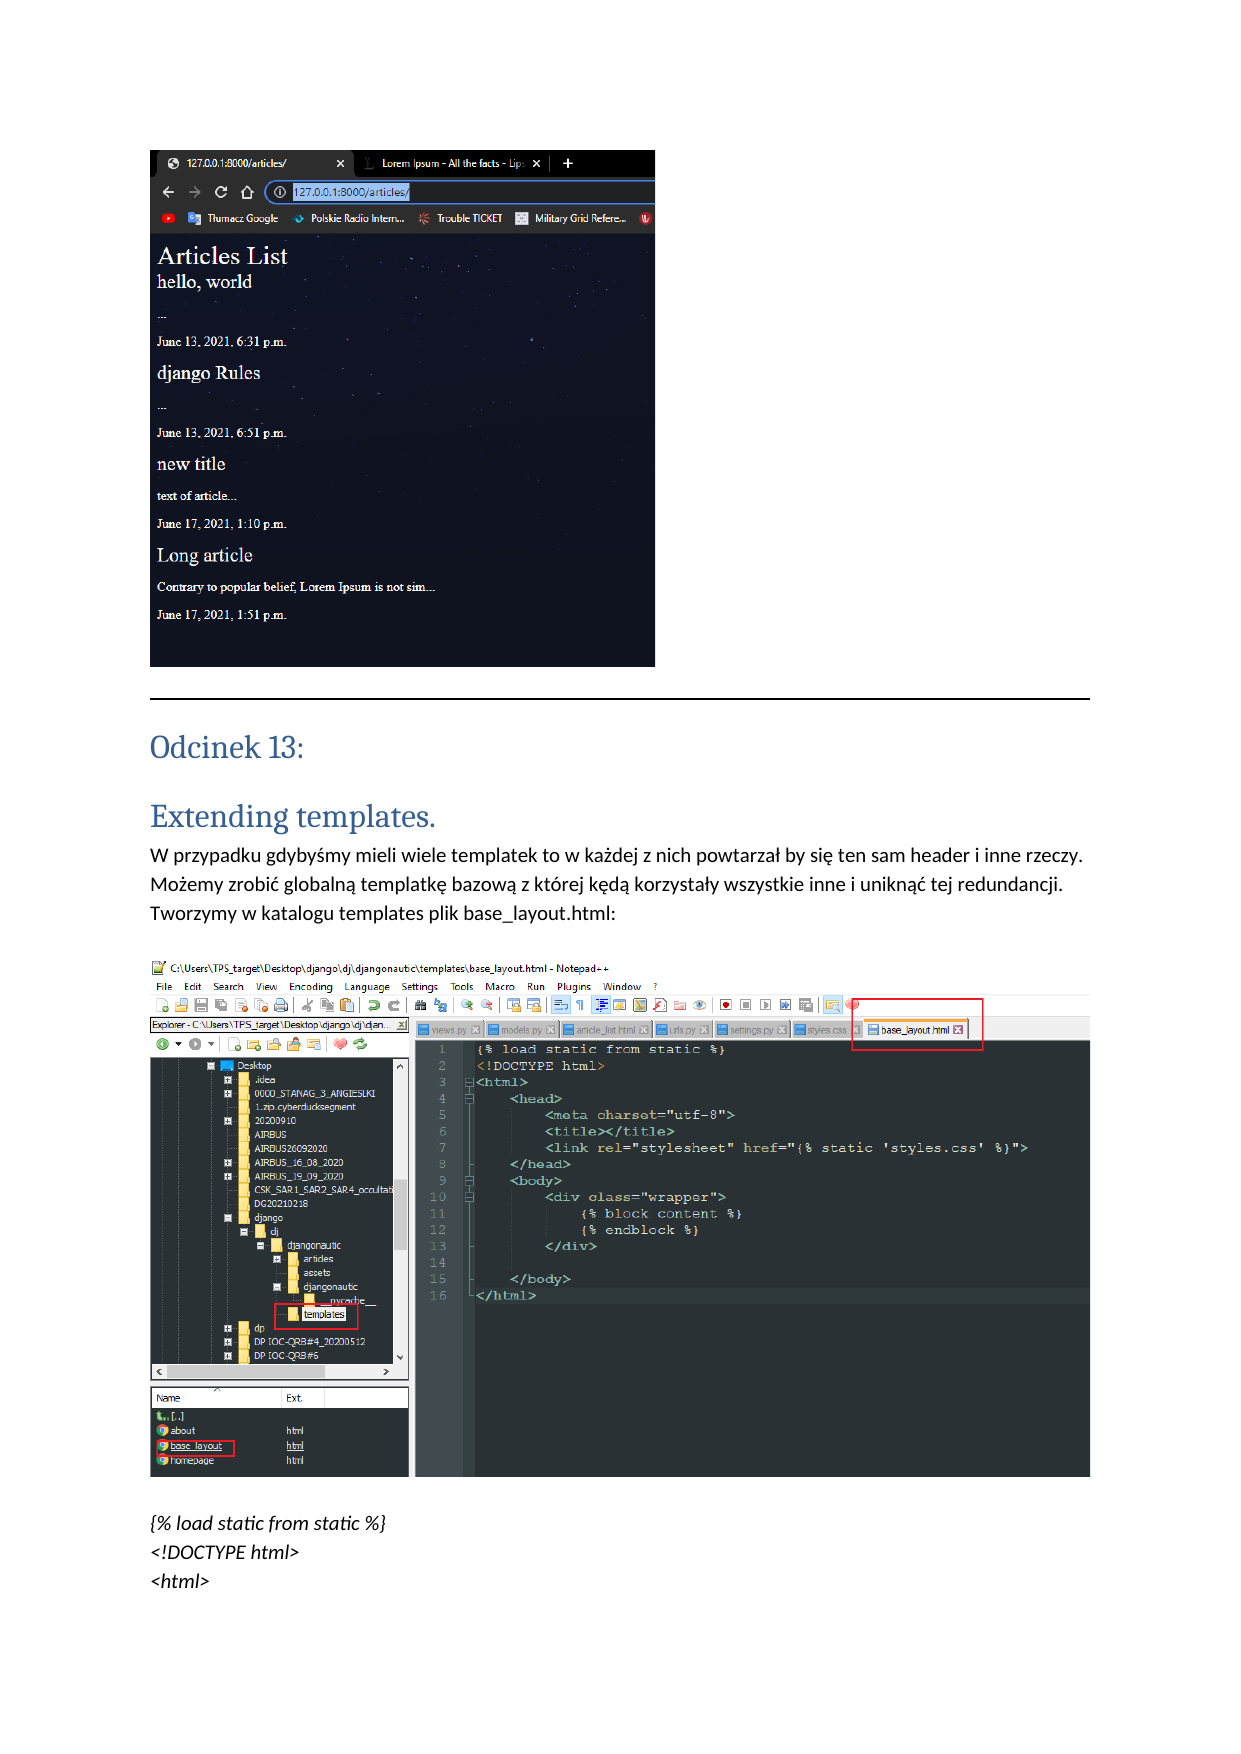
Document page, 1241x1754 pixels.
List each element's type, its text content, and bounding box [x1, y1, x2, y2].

text {% load static from static %} [150, 1510, 1090, 1536]
picture [150, 150, 656, 667]
text W przypadku gdybyśmy mieli wiele templatek to w każdej z nich powtarzał by się ten sam header i inne rzeczy. Możemy zrobić globalną templatkę bazową z której kędą korzystały wszystkie inne i uniknąć tej redundancji. Tworzymy w katalogu templates plik base_layout.html: [150, 842, 1090, 926]
subtitle Odcinek 13: [150, 729, 1090, 767]
text <html> [150, 1568, 1090, 1594]
subtitle Extending templates. [150, 798, 1090, 836]
picture [150, 958, 1091, 1477]
text <!DOCTYPE html> [150, 1539, 1090, 1565]
